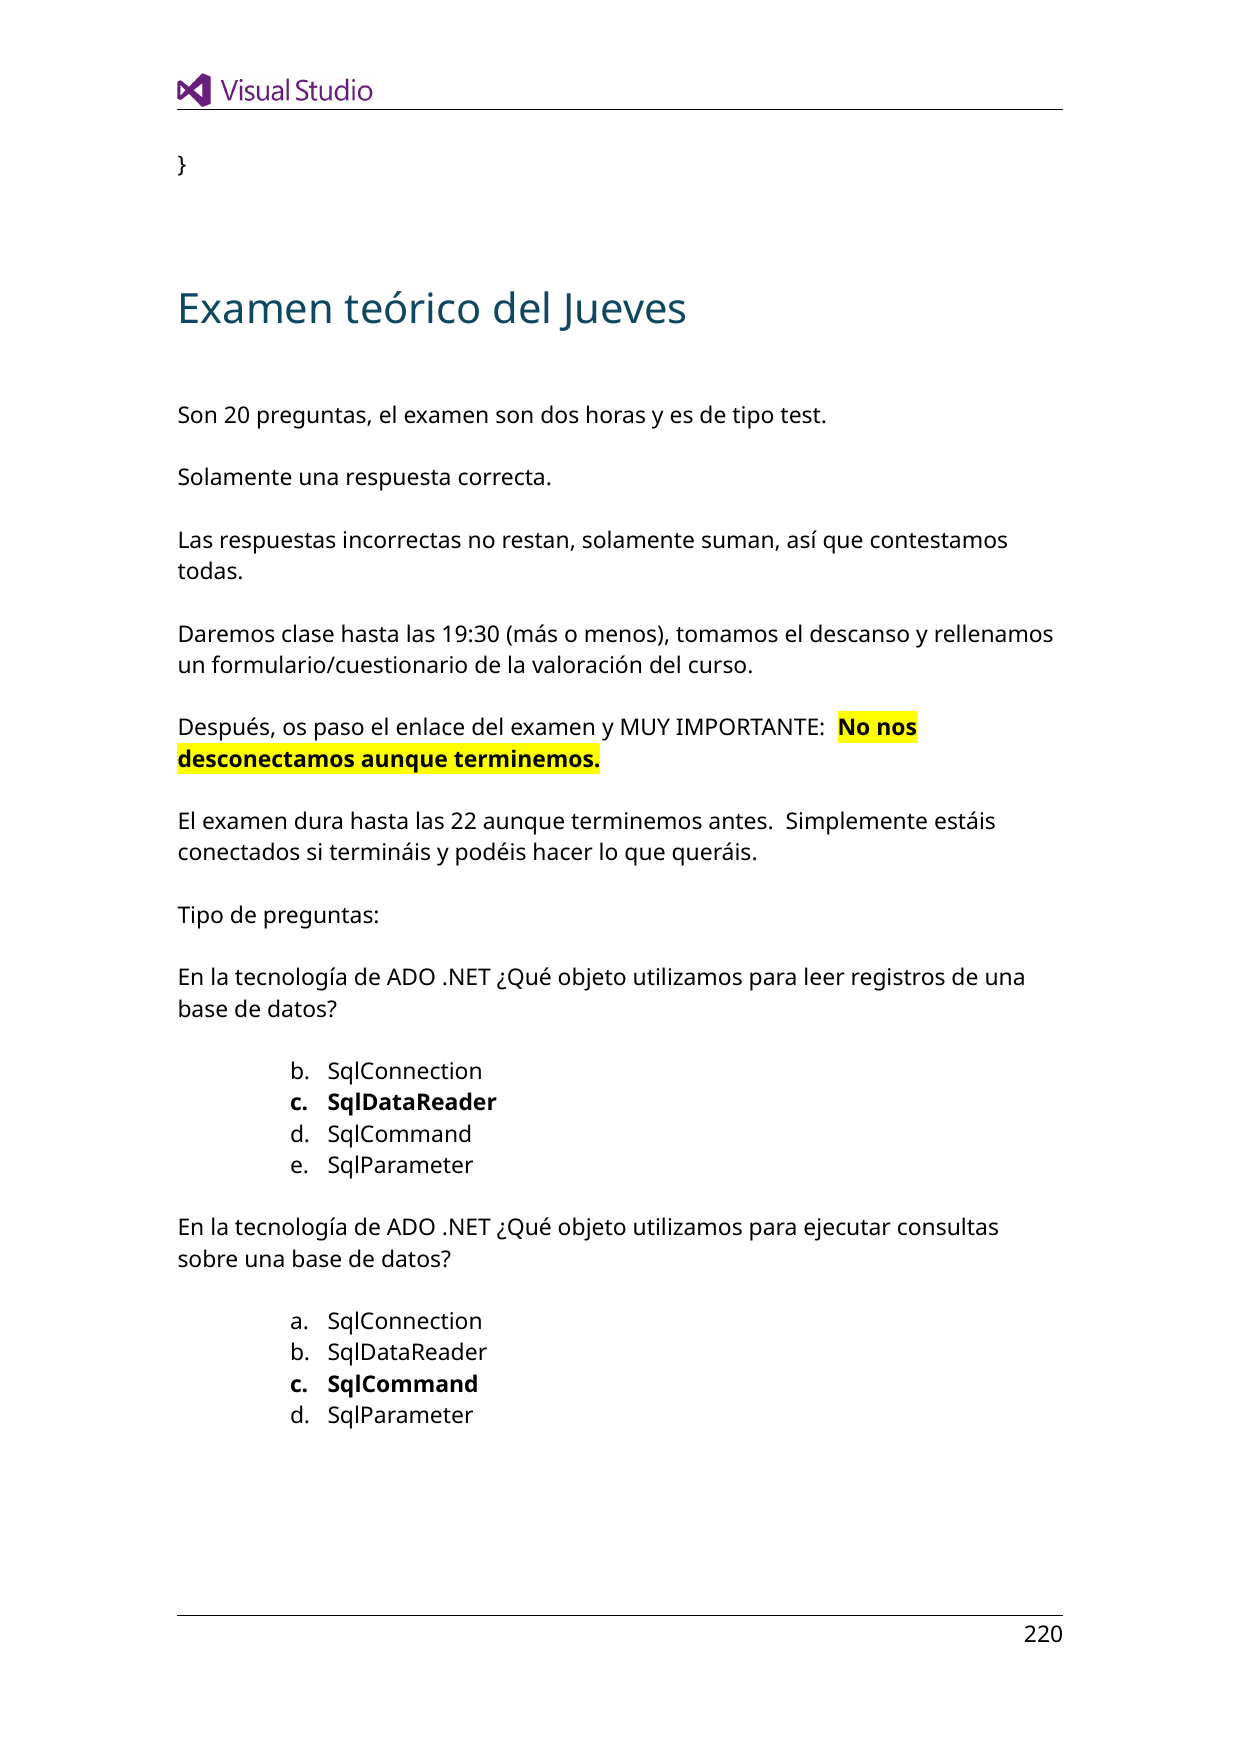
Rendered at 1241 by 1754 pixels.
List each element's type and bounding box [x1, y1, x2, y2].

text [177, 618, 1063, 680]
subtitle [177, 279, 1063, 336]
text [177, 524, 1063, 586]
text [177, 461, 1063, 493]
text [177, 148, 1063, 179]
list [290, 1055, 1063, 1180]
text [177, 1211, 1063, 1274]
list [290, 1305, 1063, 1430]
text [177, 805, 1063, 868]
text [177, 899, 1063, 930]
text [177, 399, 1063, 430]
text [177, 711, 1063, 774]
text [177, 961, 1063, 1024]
picture [177, 73, 375, 107]
